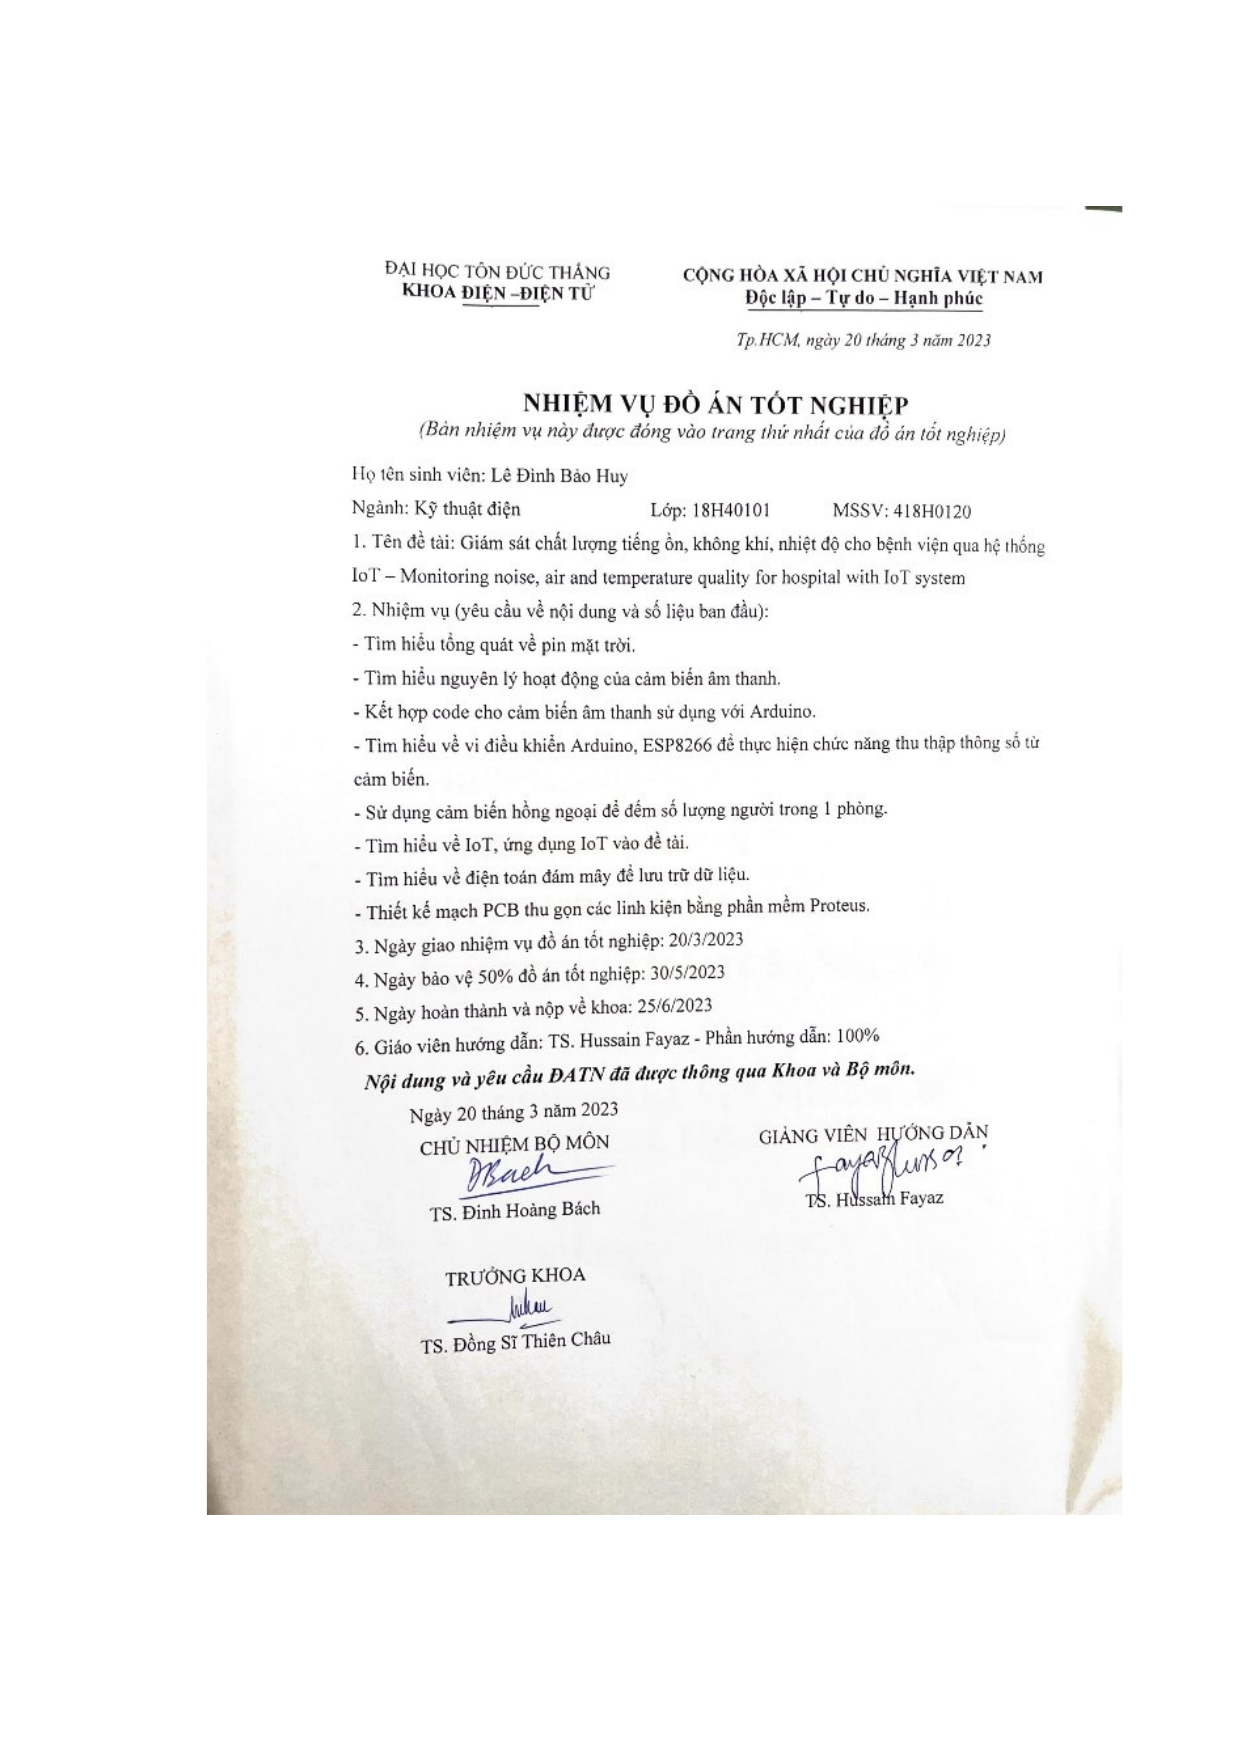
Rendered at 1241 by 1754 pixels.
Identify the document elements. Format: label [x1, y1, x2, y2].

picture [206, 206, 1123, 1515]
